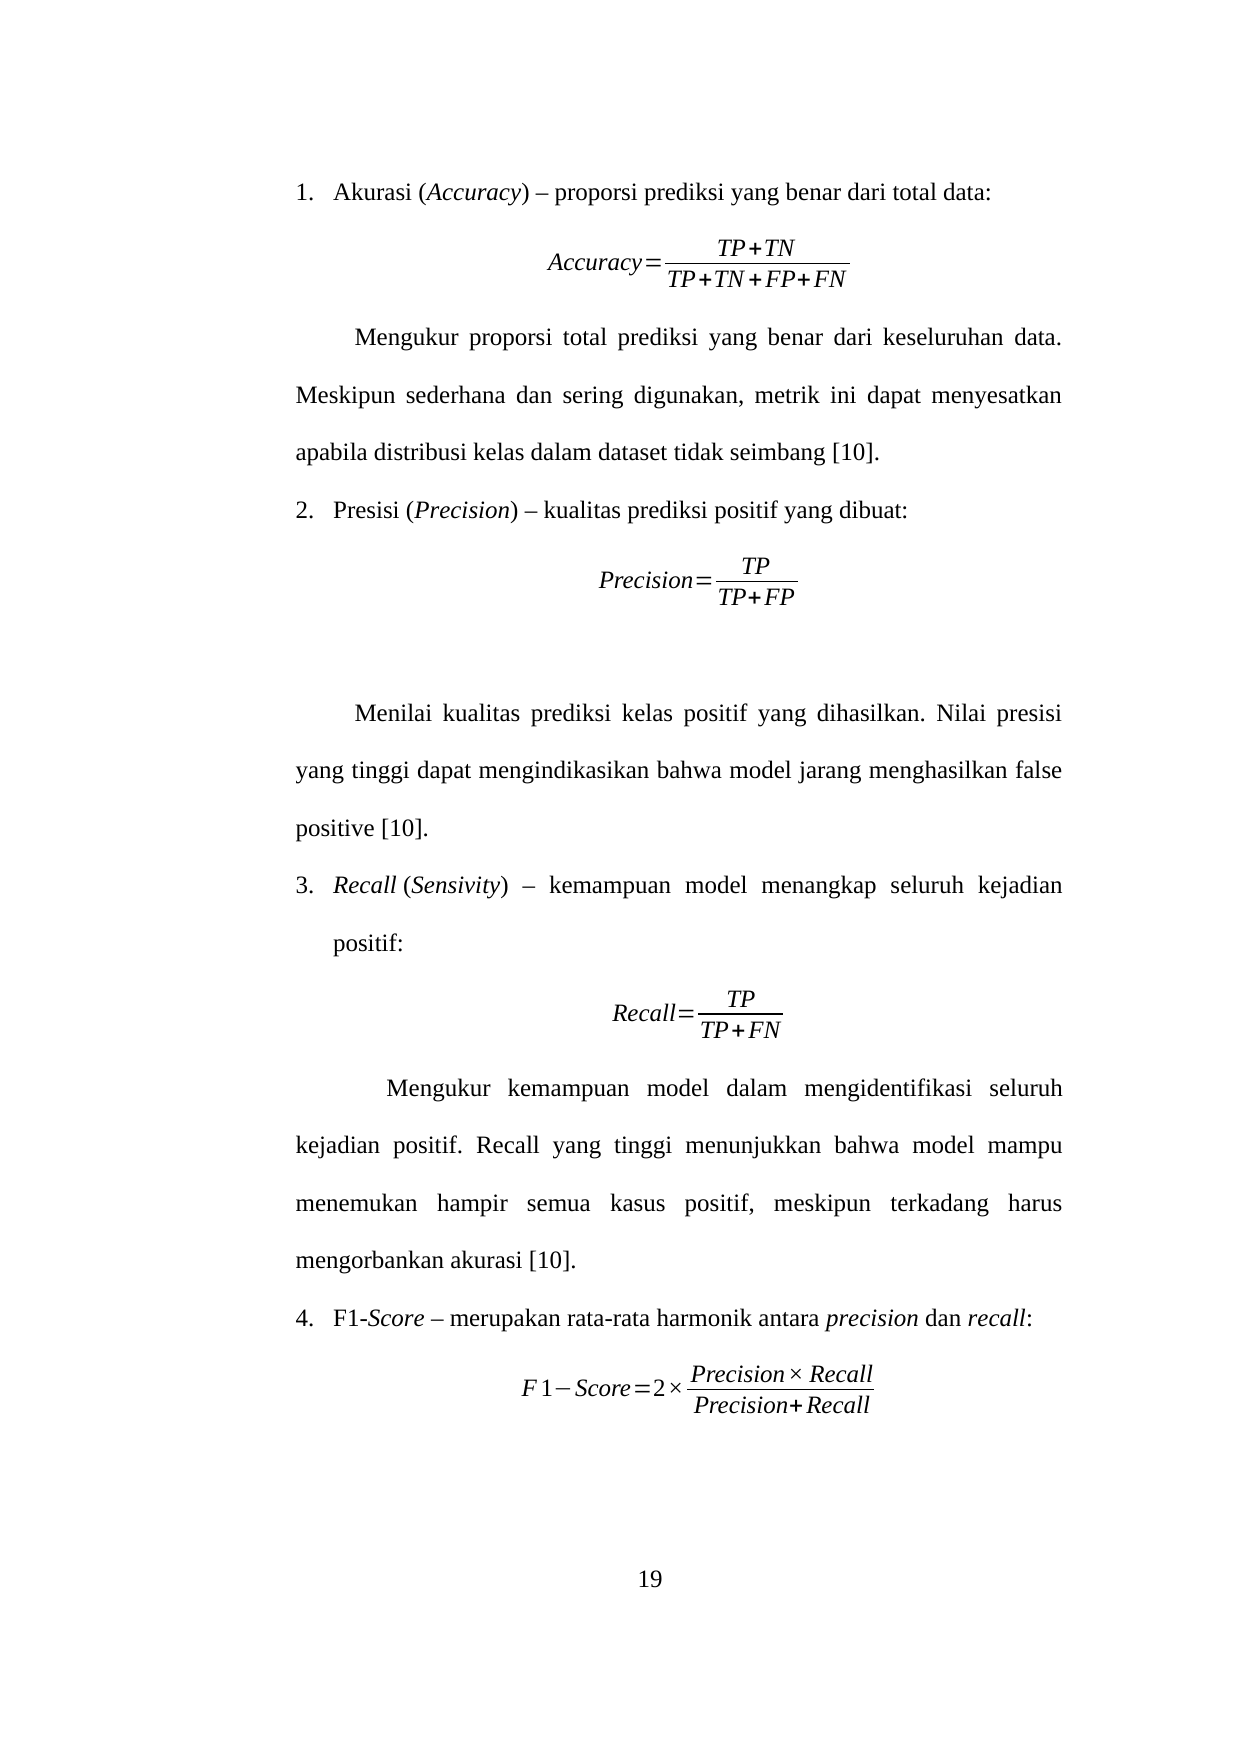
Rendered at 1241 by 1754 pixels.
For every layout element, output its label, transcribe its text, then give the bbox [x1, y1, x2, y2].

list F1-Score – merupakan rata-rata harmonik antara precision dan recall: [295, 1303, 1063, 1332]
list Presisi (Precision) – kualitas prediksi positif yang dibuat: [295, 495, 1063, 524]
list Recall (Sensivity) – kemampuan model menangkap seluruh kejadian positif: [295, 870, 1063, 956]
list Akurasi (Accuracy) – proporsi prediksi yang benar dari total data: [295, 177, 1063, 206]
text Menilai kualitas prediksi kelas positif yang dihasilkan. Nilai presisi yang tinggi dapat mengindikasikan bahwa model jarang menghasilkan false positive [10]. [295, 698, 1063, 841]
text Mengukur proporsi total prediksi yang benar dari keseluruhan data. Meskipun sederhana dan sering digunakan, metrik ini dapat menyesatkan apabila distribusi kelas dalam dataset tidak seimbang [10]. [295, 322, 1063, 466]
text Mengukur kemampuan model dalam mengidentifikasi seluruh kejadian positif. Recall yang tinggi menunjukkan bahwa model mampu menemukan hampir semua kasus positif, meskipun terkadang harus mengorbankan akurasi [10]. [295, 1073, 1063, 1274]
